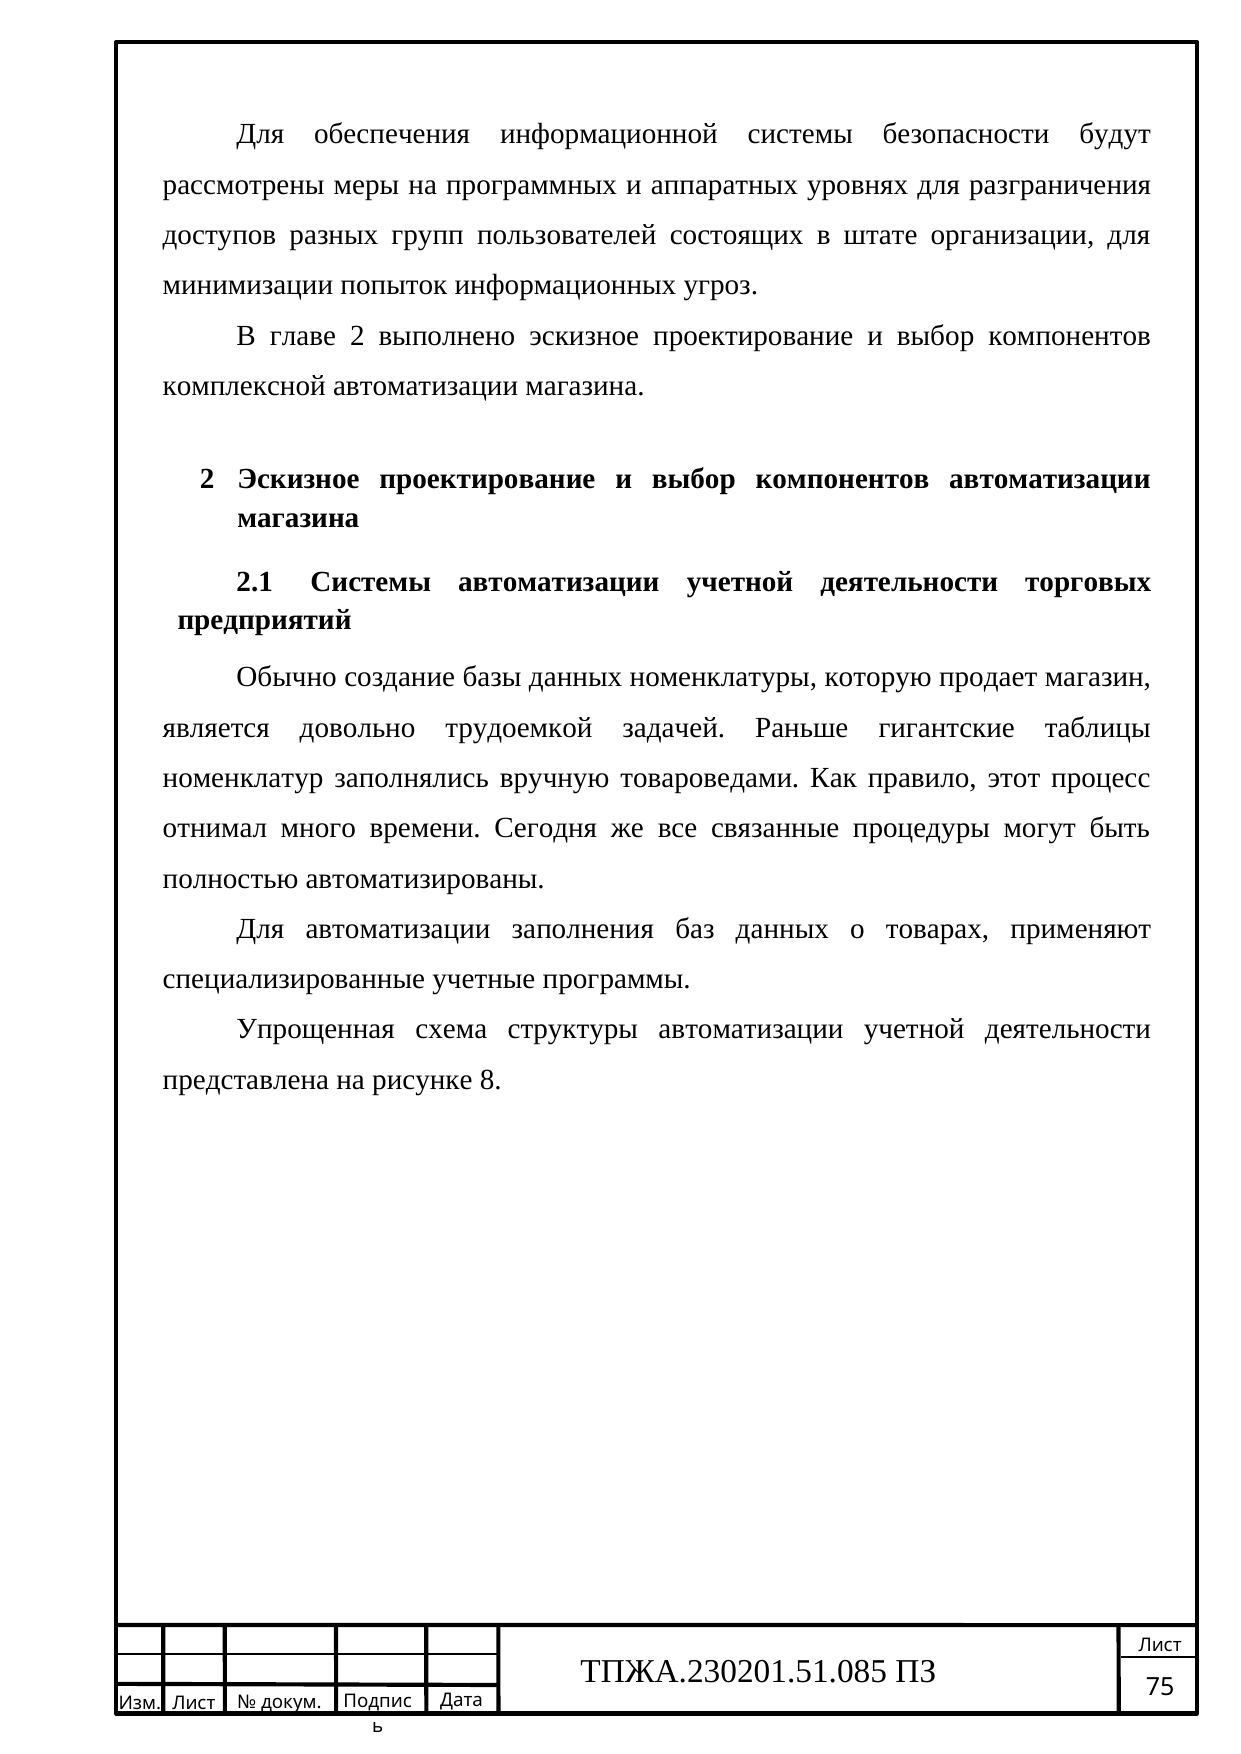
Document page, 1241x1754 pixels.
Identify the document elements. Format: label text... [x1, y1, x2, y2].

text Упрощенная схема структуры автоматизации учетной деятельности представлена на рисунке 8. [162, 1012, 1152, 1096]
text В главе 2 выполнено эскизное проектирование и выбор компонентов комплексной автоматизации магазина. [162, 318, 1152, 402]
subtitle Эскизное проектирование и выбор компонентов автоматизации магазина [199, 462, 1152, 534]
text Для обеспечения информационной системы безопасности будут рассмотрены меры на программных и аппаратных уровнях для разграничения доступов разных групп пользователей состоящих в штате организации, для минимизации попыток информационных угроз. [162, 117, 1152, 301]
text Для автоматизации заполнения баз данных о товарах, применяют специализированные учетные программы. [162, 911, 1152, 995]
text Обычно создание базы данных номенклатуры, которую продает магазин, является довольно трудоемкой задачей. Раньше гигантские таблицы номенклатур заполнялись вручную товароведами. Как правило, этот процесс отнимал много времени. Сегодня же все связанные процедуры могут быть полностью автоматизированы. [162, 659, 1152, 894]
subtitle Системы автоматизации учетной деятельности торговых предприятий [177, 564, 1152, 636]
